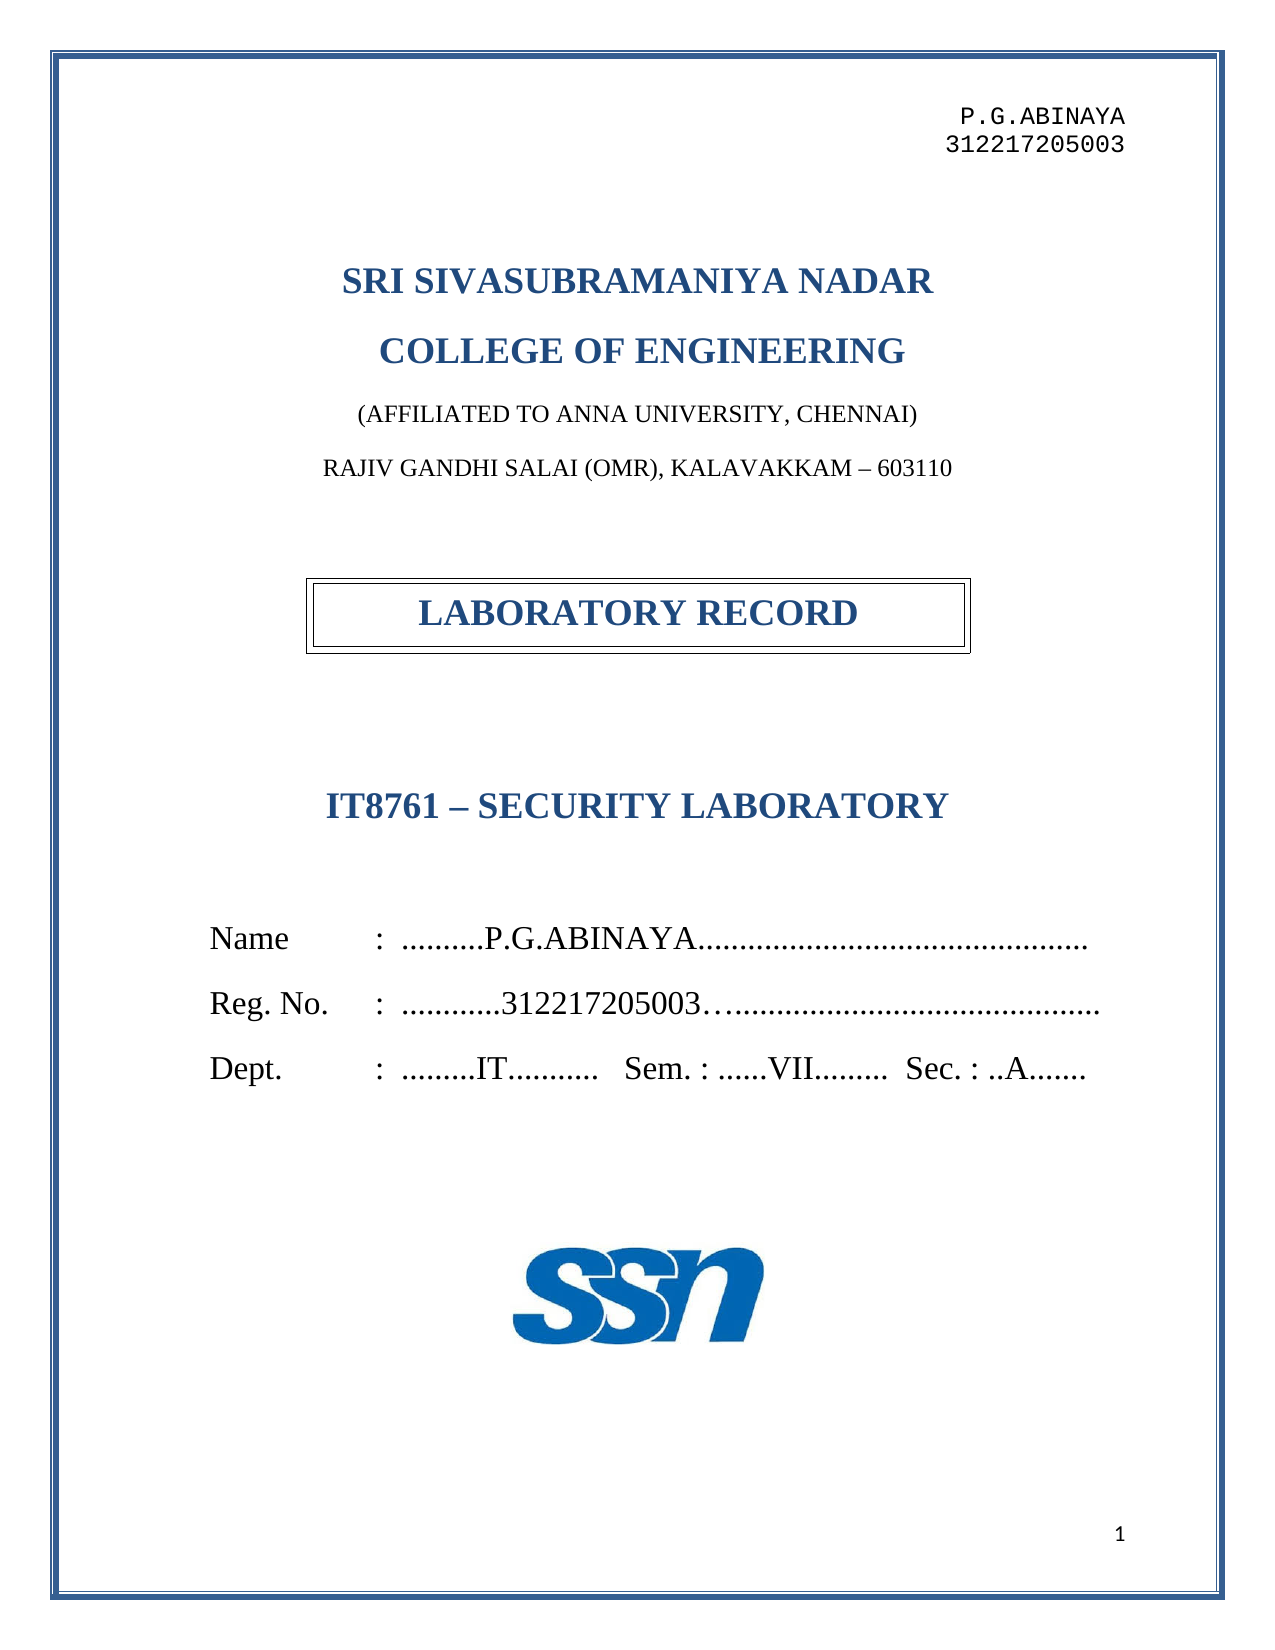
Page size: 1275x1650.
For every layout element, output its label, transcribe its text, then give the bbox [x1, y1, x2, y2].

text COLLEGE OF ENGINEERING [150, 329, 1125, 372]
picture [510, 1242, 766, 1345]
text SRI SIVASUBRAMANIYA NADAR [150, 258, 1125, 302]
text Name : ..........P.G.ABINAYA............................................... [150, 918, 1125, 957]
text IT8761 – SECURITY LABORATORY [150, 783, 1125, 826]
text Reg. No. : ............312217205003…............................................ [150, 983, 1125, 1022]
text RAJIV GANDHI SALAI (OMR), KALAVAKKAM – 603110 [150, 453, 1125, 482]
text Dept. : .........IT........... Sem. : ......VII......... Sec. : ..A....... [150, 1048, 1125, 1087]
text (AFFILIATED TO ANNA UNIVERSITY, CHENNAI) [150, 399, 1125, 428]
